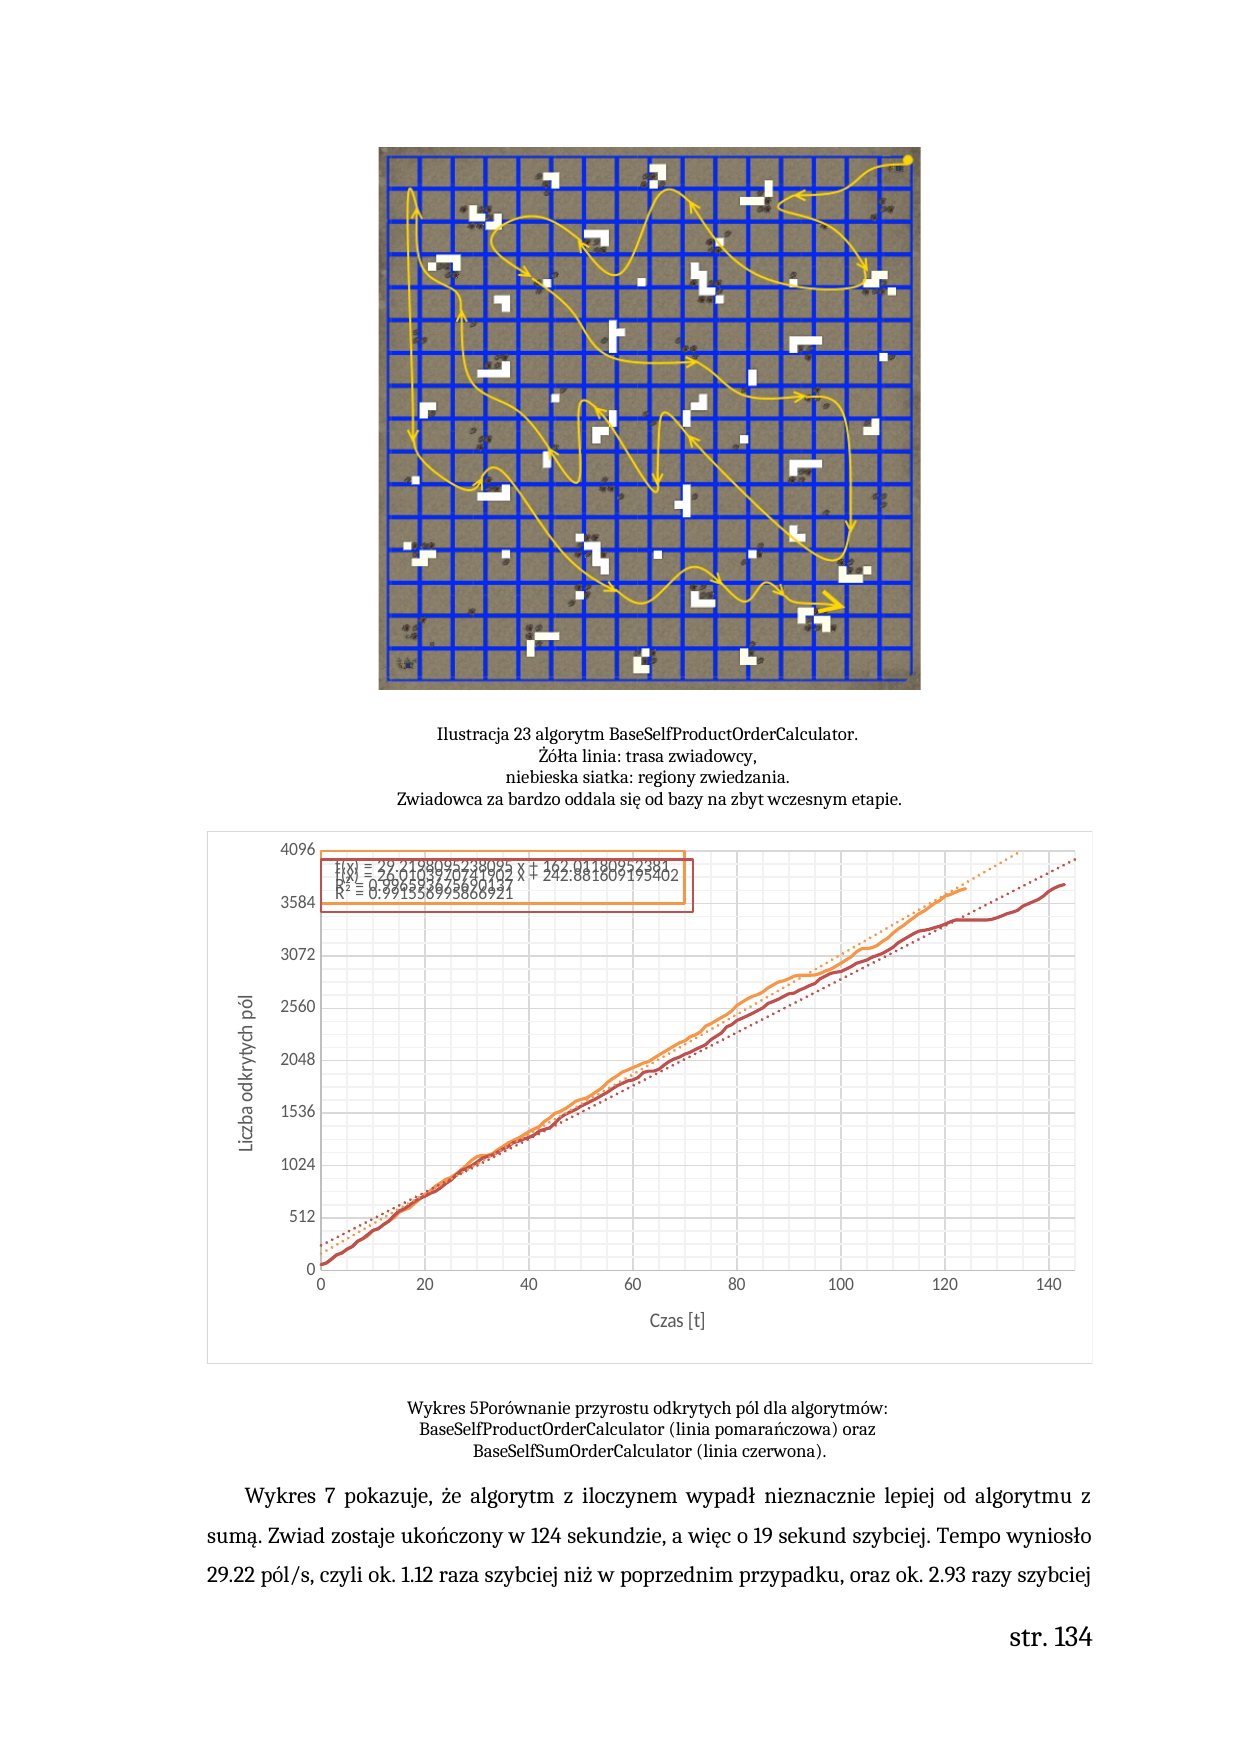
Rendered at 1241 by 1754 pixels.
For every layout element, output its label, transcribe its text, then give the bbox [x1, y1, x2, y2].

picture [378, 147, 921, 690]
text Ilustracja 23 algorytm BaseSelfProductOrderCalculator. Żółta linia: trasa zwiadowcy, niebieska siatka: regiony zwiedzania. Zwiadowca za bardzo oddala się od bazy na zbyt wczesnym etapie. [207, 724, 1092, 810]
text Wykres 5Porównanie przyrostu odkrytych pól dla algorytmów: BaseSelfProductOrderCalculator (linia pomarańczowa) oraz BaseSelfSumOrderCalculator (linia czerwona). [207, 1397, 1092, 1462]
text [207, 1483, 1092, 1588]
